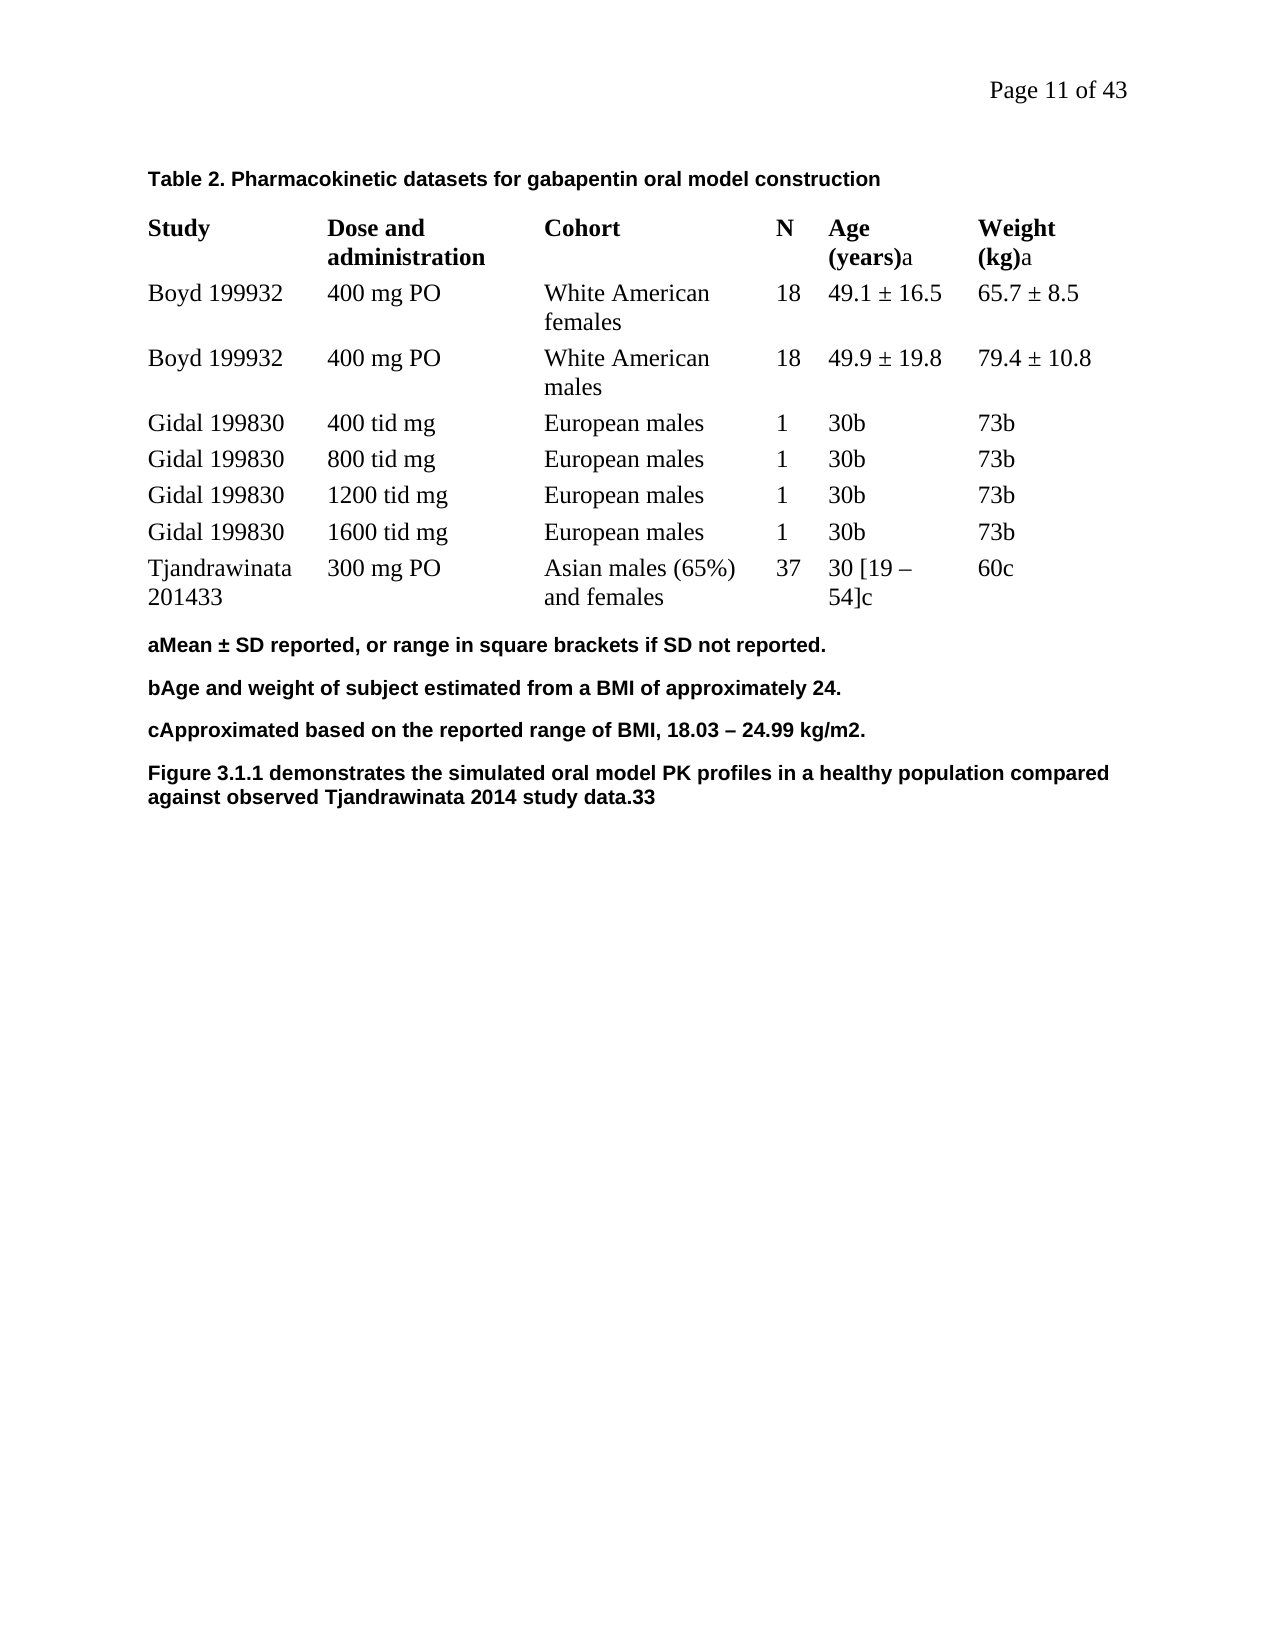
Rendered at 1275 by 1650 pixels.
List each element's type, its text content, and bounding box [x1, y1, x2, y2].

table_cell 30b [817, 440, 966, 477]
text aMean ± SD reported, or range in square brackets if SD not reported. [148, 633, 1127, 657]
table_cell 400 mg PO [316, 274, 533, 339]
text cApproximated based on the reported range of BMI, 18.03 – 24.99 kg/m2. [148, 718, 1127, 742]
table_cell 1 [765, 477, 817, 513]
table_cell 1 [765, 404, 817, 440]
table_cell 49.9 ± 19.8 [817, 339, 966, 404]
table_cell 18 [765, 274, 817, 339]
table_cell 73b [966, 404, 1116, 440]
table_header Dose and administration [316, 209, 533, 274]
table_cell 49.1 ± 16.5 [817, 274, 966, 339]
table_cell 60c [966, 549, 1116, 614]
table_cell 1200 tid mg [316, 477, 533, 513]
table_header Age (years)a [817, 209, 966, 274]
table_cell 30b [817, 477, 966, 513]
table_cell Tjandrawinata 201433 [136, 549, 316, 614]
table_cell 30b [817, 513, 966, 549]
table_header Weight (kg)a [966, 209, 1116, 274]
table_cell 73b [966, 440, 1116, 477]
table_header Study [136, 209, 316, 274]
table_cell 30b [817, 404, 966, 440]
table_cell Asian males (65%) and females [533, 549, 764, 614]
table_cell 65.7 ± 8.5 [966, 274, 1116, 339]
table_cell 18 [765, 339, 817, 404]
table_cell Gidal 199830 [136, 477, 316, 513]
table_cell White American females [533, 274, 764, 339]
table_cell Boyd 199932 [136, 274, 316, 339]
table_cell European males [533, 440, 764, 477]
table_cell 800 tid mg [316, 440, 533, 477]
text bAge and weight of subject estimated from a BMI of approximately 24. [148, 676, 1127, 699]
table_cell Gidal 199830 [136, 440, 316, 477]
table_cell 1 [765, 513, 817, 549]
table_cell 73b [966, 477, 1116, 513]
table_cell Gidal 199830 [136, 513, 316, 549]
table_cell 400 tid mg [316, 404, 533, 440]
table_cell European males [533, 404, 764, 440]
table_cell Gidal 199830 [136, 404, 316, 440]
table_cell 30 [19 – 54]c [817, 549, 966, 614]
table_cell White American males [533, 339, 764, 404]
table_cell 400 mg PO [316, 339, 533, 404]
text Figure 3.1.1 demonstrates the simulated oral model PK profiles in a healthy population compared against observed Tjandrawinata 2014 study data.33 [148, 761, 1127, 809]
table_cell 37 [765, 549, 817, 614]
table_cell 1 [765, 440, 817, 477]
table_cell Boyd 199932 [136, 339, 316, 404]
table_cell 1600 tid mg [316, 513, 533, 549]
table_header N [765, 209, 817, 274]
table_cell 79.4 ± 10.8 [966, 339, 1116, 404]
table_cell 73b [966, 513, 1116, 549]
table_header Cohort [533, 209, 764, 274]
table_cell European males [533, 477, 764, 513]
table_cell European males [533, 513, 764, 549]
text Table 2. Pharmacokinetic datasets for gabapentin oral model construction [148, 166, 1127, 190]
table_cell 300 mg PO [316, 549, 533, 614]
